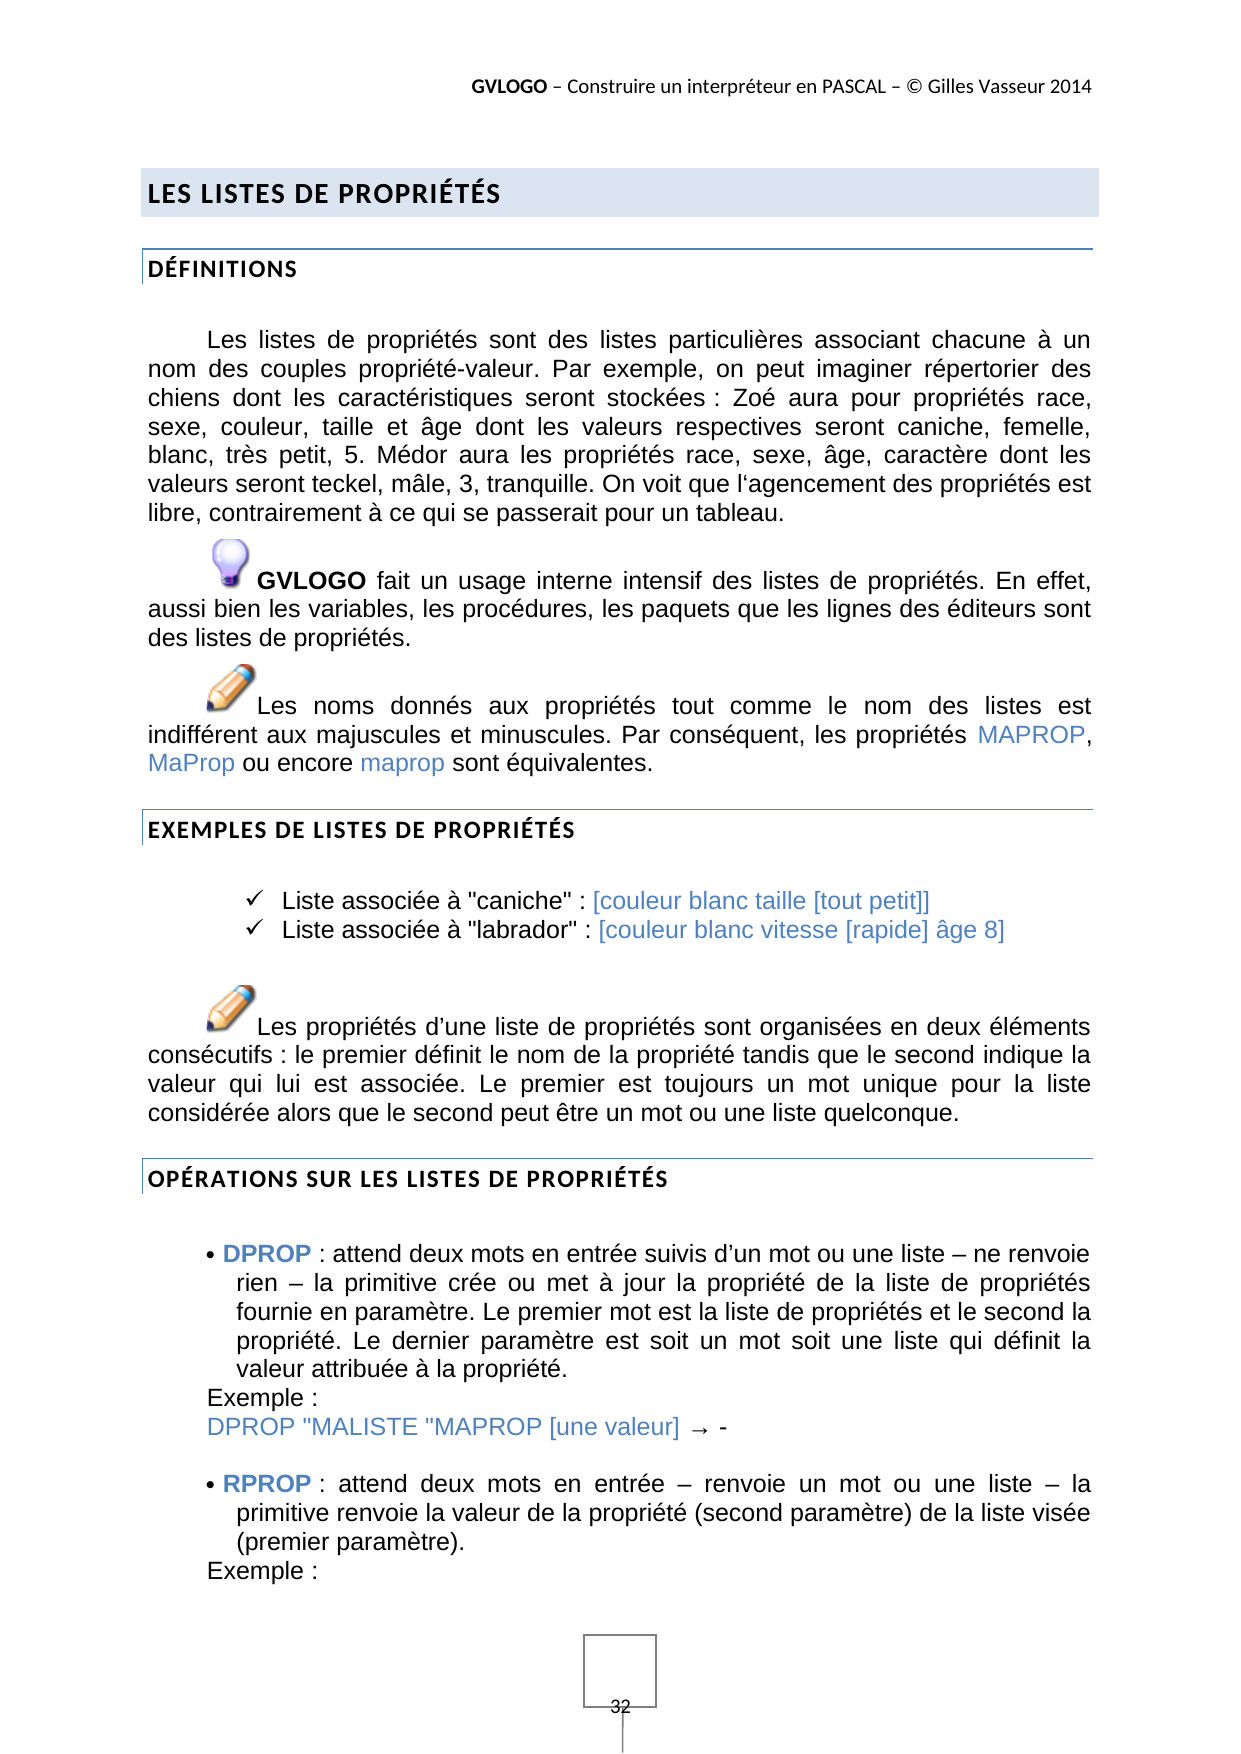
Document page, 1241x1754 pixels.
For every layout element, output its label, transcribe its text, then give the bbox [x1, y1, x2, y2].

subtitle Opérations sur les listes de propriétés [143, 1159, 1093, 1194]
text Les noms donnés aux propriétés tout comme le nom des listes est indifférent aux majuscules et minuscules. Par conséquent, les propriétés MAPROP, MaProp ou encore maprop sont équivalentes. [148, 664, 1093, 777]
picture [206, 539, 257, 589]
picture [206, 664, 257, 715]
text DPROP "MALISTE "MAPROP [une valeur] → - [148, 1412, 1093, 1441]
subtitle Définitions [143, 250, 1093, 284]
subtitle Les listes de propriétés [148, 175, 1093, 210]
subtitle Exemples de listes de propriétés [143, 810, 1093, 845]
text Exemple : [148, 1556, 1093, 1584]
list RPROP : attend deux mots en entrée – renvoie un mot ou une liste – la primitive renvoie la valeur de la propriété (second paramètre) de la liste visée (premier paramètre). [207, 1469, 1093, 1556]
list Liste associée à "labrador" : [couleur blanc vitesse [rapide] âge 8] [244, 915, 1093, 944]
list DPROP : attend deux mots en entrée suivis d’un mot ou une liste – ne renvoie rien – la primitive crée ou met à jour la propriété de la liste de propriétés fournie en paramètre. Le premier mot est la liste de propriétés et le second la propriété. Le dernier paramètre est soit un mot soit une liste qui définit la valeur attribuée à la propriété. [207, 1239, 1093, 1383]
text Les listes de propriétés sont des listes particulières associant chacune à un nom des couples propriété-valeur. Par exemple, on peut imaginer répertorier des chiens dont les caractéristiques seront stockées : Zoé aura pour propriétés race, sexe, couleur, taille et âge dont les valeurs respectives seront caniche, femelle, blanc, très petit, 5. Médor aura les propriétés race, sexe, âge, caractère dont les valeurs seront teckel, mâle, 3, tranquille. On voit que l‘agencement des propriétés est libre, contrairement à ce qui se passerait pour un tableau. [148, 325, 1093, 527]
text GVLOGO fait un usage interne intensif des listes de propriétés. En effet, aussi bien les variables, les procédures, les paquets que les lignes des éditeurs sont des listes de propriétés. [148, 539, 1093, 652]
text Les propriétés d’une liste de propriétés sont organisées en deux éléments consécutifs : le premier définit le nom de la propriété tandis que le second indique la valeur qui lui est associée. Le premier est toujours un mot unique pour la liste considérée alors que le second peut être un mot ou une liste quelconque. [148, 985, 1093, 1126]
picture [206, 985, 257, 1035]
list Liste associée à "caniche" : [couleur blanc taille [tout petit]] [244, 886, 1093, 915]
text Exemple : [148, 1383, 1093, 1412]
